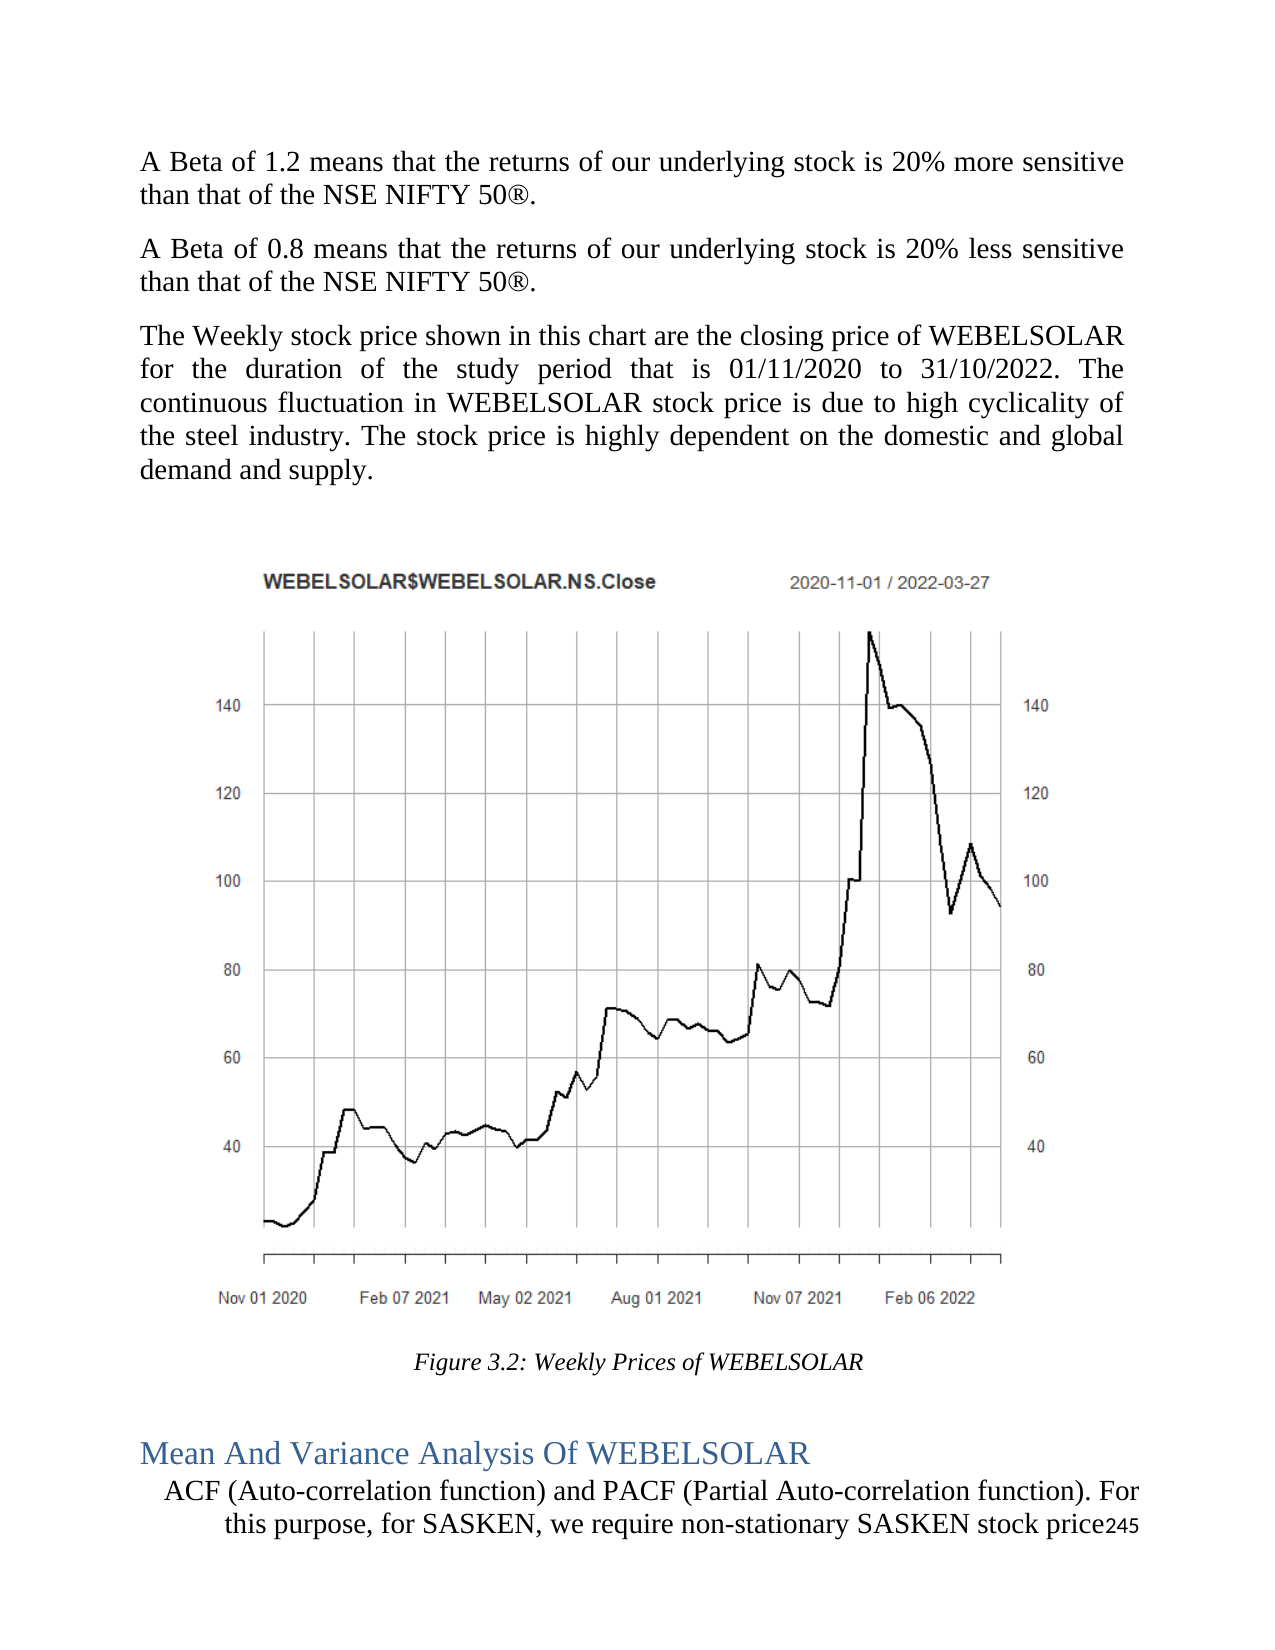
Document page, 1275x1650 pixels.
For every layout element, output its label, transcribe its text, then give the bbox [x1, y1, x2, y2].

text Figure 3.2: Weekly Prices of WEBELSOLAR [139, 1347, 1139, 1376]
picture [191, 505, 1074, 1319]
text A Beta of 1.2 means that the returns of our underlying stock is 20% more sensitive than that of the NSE NIFTY 50®. [139, 144, 1125, 211]
text The Weekly stock price shown in this chart are the closing price of WEBELSOLAR for the duration of the study period that is 01/11/2020 to 31/10/2022. The continuous fluctuation in WEBELSOLAR stock price is due to high cyclicality of the steel industry. The stock price is highly dependent on the domestic and global demand and supply. [139, 318, 1125, 486]
text Mean And Variance Analysis Of WEBELSOLAR [139, 1433, 1125, 1471]
text A Beta of 0.8 means that the returns of our underlying stock is 20% less sensitive than that of the NSE NIFTY 50®. [139, 231, 1125, 298]
